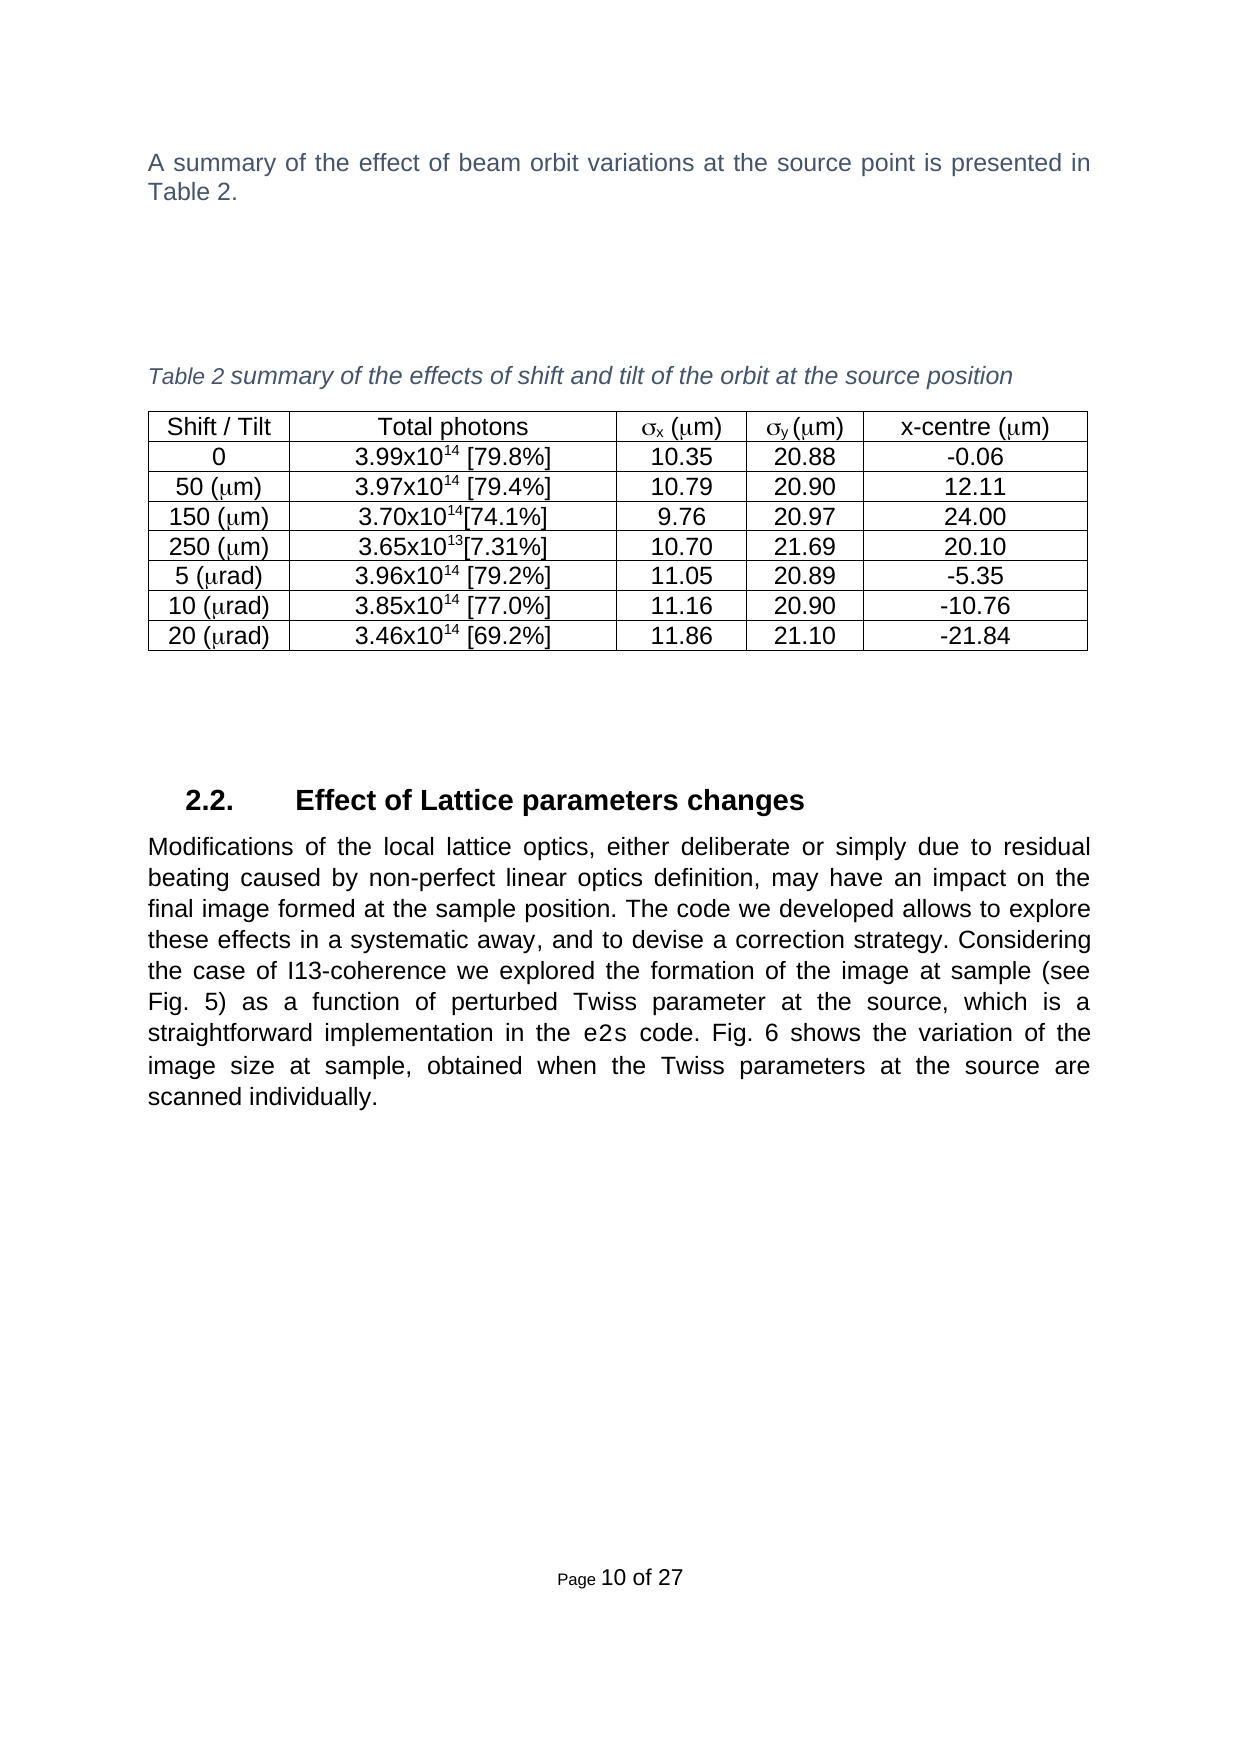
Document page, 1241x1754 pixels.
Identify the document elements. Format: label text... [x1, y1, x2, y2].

table_header Shift / Tilt [149, 412, 289, 441]
table_cell 11.05 [617, 561, 746, 590]
table_header x (m) [617, 412, 746, 441]
table_cell -21.84 [864, 621, 1087, 650]
table_cell 50 (m) [149, 472, 289, 501]
text Table 2 summary of the effects of shift and tilt of the orbit at the source position [148, 361, 1092, 390]
table_cell 3.99x1014 [79.8%] [290, 442, 616, 471]
table_cell 10 (rad) [149, 591, 289, 620]
text Modifications of the local lattice optics, either deliberate or simply due to residual beating caused by non-perfect linear optics definition, may have an impact on the final image formed at the sample position. The code we developed allows to explore these effects in a systematic away, and to devise a correction strategy. Considering the case of I13-coherence we explored the formation of the image at sample (see Fig. 5) as a function of perturbed Twiss parameter at the source, which is a straightforward implementation in the e2s code. Fig. 6 shows the variation of the image size at sample, obtained when the Twiss parameters at the source are scanned individually. [148, 832, 1092, 1111]
table_cell 10.70 [617, 531, 746, 560]
table_cell 20.10 [864, 531, 1087, 560]
table_cell 24.00 [864, 502, 1087, 530]
table_cell 0 [149, 442, 289, 471]
table_cell 10.35 [617, 442, 746, 471]
table_cell 3.96x1014 [79.2%] [290, 561, 616, 590]
table_cell 20 (rad) [149, 621, 289, 650]
table_cell 11.86 [617, 621, 746, 650]
table_cell 9.76 [617, 502, 746, 530]
table_cell 20.97 [747, 502, 863, 530]
table_cell 20.88 [747, 442, 863, 471]
table_cell 3.46x1014 [69.2%] [290, 621, 616, 650]
table_cell 3.70x1014[74.1%] [290, 502, 616, 530]
table_cell 21.10 [747, 621, 863, 650]
table_cell 12.11 [864, 472, 1087, 501]
table_header x-centre (m) [864, 412, 1087, 441]
table_cell -10.76 [864, 591, 1087, 620]
table_cell 20.90 [747, 472, 863, 501]
table_cell 20.89 [747, 561, 863, 590]
table_header y (m) [747, 412, 863, 441]
subtitle Effect of Lattice parameters changes [185, 783, 1092, 817]
table_cell 5 (rad) [149, 561, 289, 590]
table_cell 3.85x1014 [77.0%] [290, 591, 616, 620]
table_cell -5.35 [864, 561, 1087, 590]
table_header Total photons [290, 412, 616, 441]
table_cell 21.69 [747, 531, 863, 560]
table_cell 150 (m) [149, 502, 289, 530]
table_cell -0.06 [864, 442, 1087, 471]
text A summary of the effect of beam orbit variations at the source point is presented in Table 2. [148, 148, 1092, 205]
table_cell 3.65x1013[7.31%] [290, 531, 616, 560]
table_cell 3.97x1014 [79.4%] [290, 472, 616, 501]
table_cell 20.90 [747, 591, 863, 620]
table_cell 11.16 [617, 591, 746, 620]
table_cell 10.79 [617, 472, 746, 501]
table_cell 250 (m) [149, 531, 289, 560]
